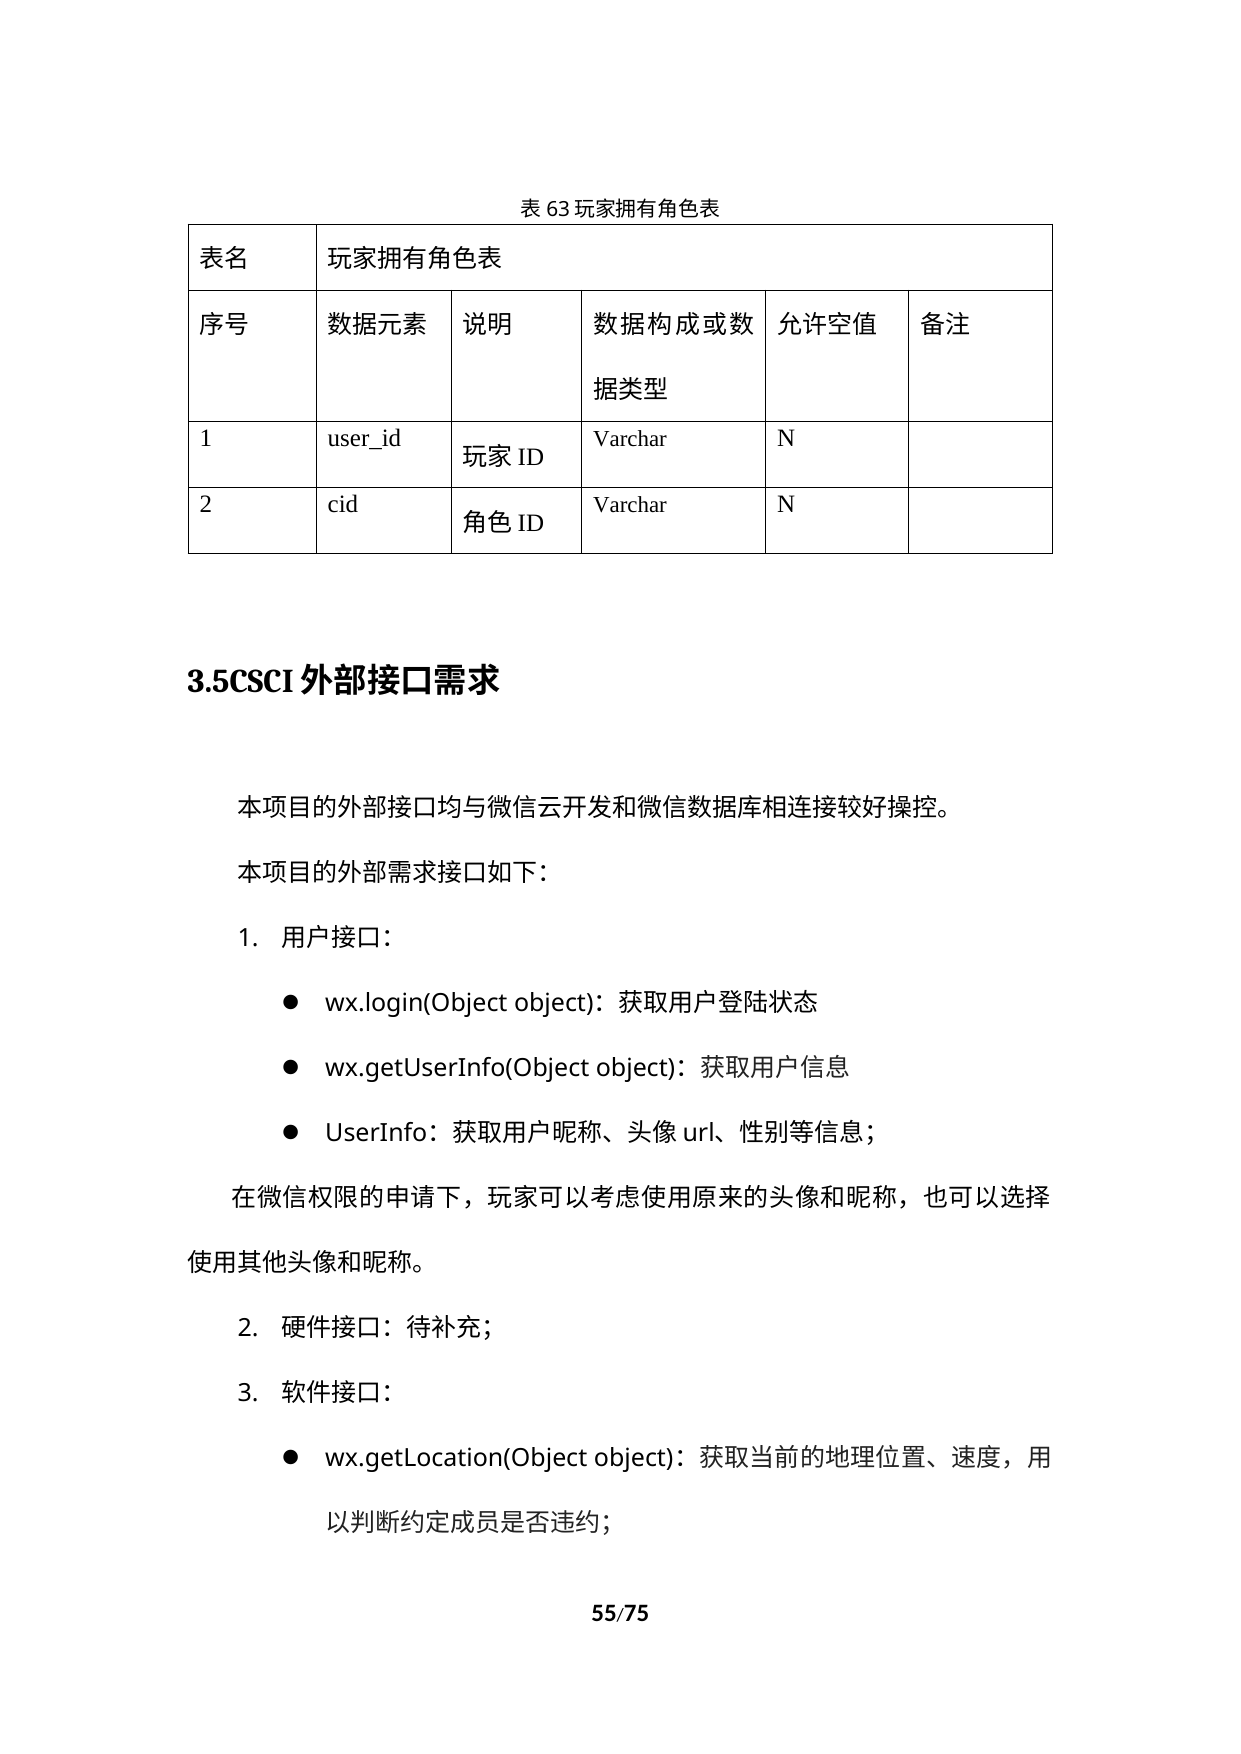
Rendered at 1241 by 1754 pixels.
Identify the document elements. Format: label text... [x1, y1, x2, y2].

table_cell 数据元素 [317, 291, 451, 421]
list 软件接口： [237, 1358, 1053, 1423]
table_cell N [766, 422, 908, 487]
table_cell N [766, 488, 908, 553]
table_cell 玩家ID [452, 422, 581, 487]
table_cell 角色ID [452, 488, 581, 553]
list UserInfo：获取用户昵称、头像url、性别等信息； [281, 1098, 1053, 1163]
list wx.getUserInfo(Object object)：获取用户信息 [281, 1033, 1053, 1098]
table_header 表名 [189, 225, 316, 289]
table_cell 允许空值 [766, 291, 908, 421]
list 硬件接口：待补充； [237, 1293, 1053, 1358]
table_cell [909, 488, 1052, 553]
subtitle 3.5CSCI外部接口需求 [187, 646, 1053, 711]
table_cell cid [317, 488, 451, 553]
table_cell 2 [189, 488, 316, 553]
table_cell [909, 422, 1052, 487]
table_cell user_id [317, 422, 451, 487]
text 本项目的外部接口均与微信云开发和微信数据库相连接较好操控。 [187, 773, 1053, 838]
table_header 玩家拥有角色表 [317, 225, 1052, 289]
table_cell Varchar [582, 488, 765, 553]
table_cell 说明 [452, 291, 581, 421]
table_cell 1 [189, 422, 316, 487]
table_cell 备注 [909, 291, 1052, 421]
table_cell Varchar [582, 422, 765, 487]
list wx.getLocation(Object object)：获取当前的地理位置、速度，用以判断约定成员是否违约； [281, 1423, 1053, 1553]
table_cell 数据构成或数据类型 [582, 291, 765, 421]
list wx.login(Object object)：获取用户登陆状态 [281, 968, 1053, 1033]
table_cell 序号 [189, 291, 316, 421]
list 用户接口： [237, 903, 1053, 968]
text 本项目的外部需求接口如下： [187, 838, 1053, 903]
text 在微信权限的申请下，玩家可以考虑使用原来的头像和昵称，也可以选择使用其他头像和昵称。 [187, 1163, 1053, 1293]
